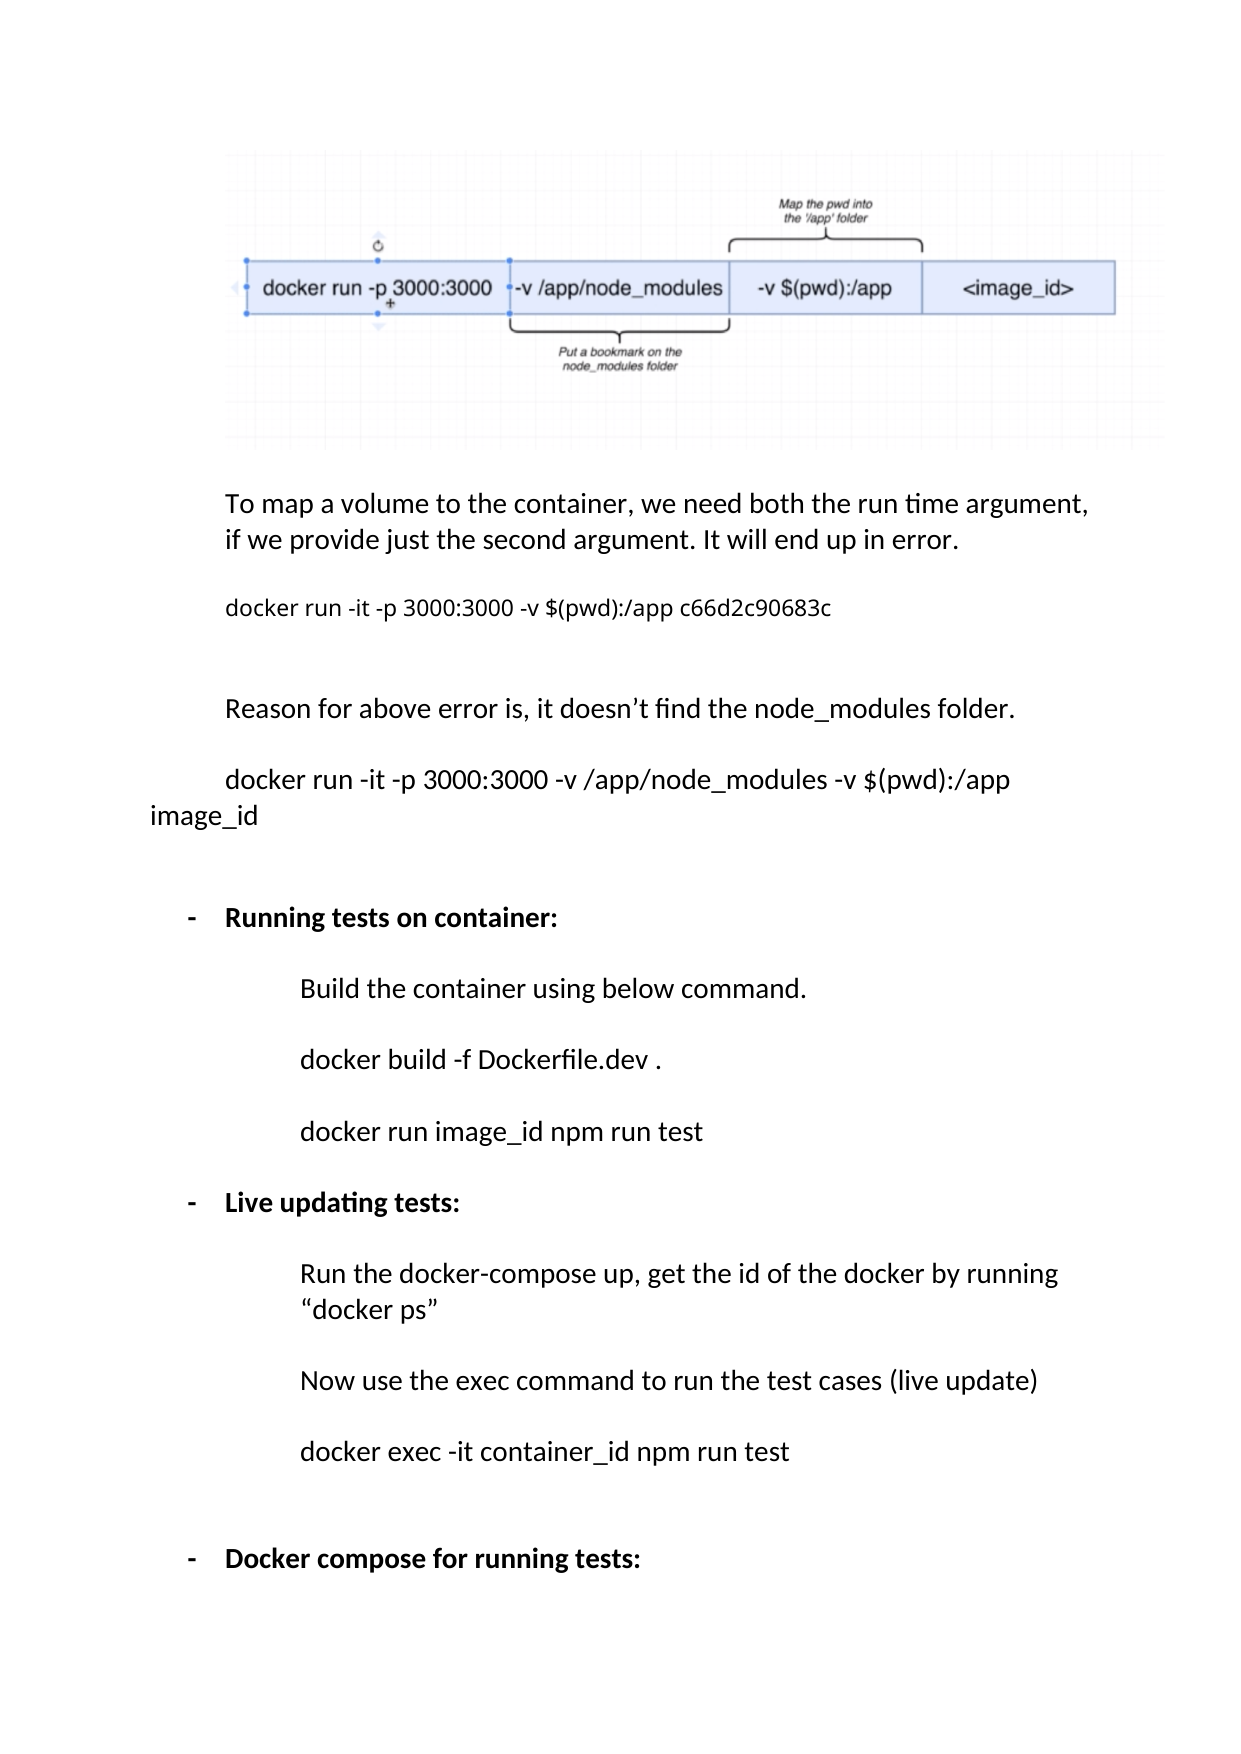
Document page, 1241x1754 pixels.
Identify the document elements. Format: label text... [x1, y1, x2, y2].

list Live updating tests: [187, 1184, 1090, 1219]
list To map a volume to the container, we need both the run time argument, if we provide just the second argument. It will end up in error. [225, 485, 1090, 556]
list Build the container using below command. [300, 970, 1090, 1006]
list Running tests on container: [187, 899, 1090, 934]
list docker run image_id npm run test [300, 1113, 1090, 1148]
list Now use the exec command to run the test cases (live update) [300, 1362, 1090, 1398]
picture [225, 150, 1165, 450]
text docker run -it -p 3000:3000 -v /app/node_modules -v $(pwd):/app image_id [150, 761, 1090, 833]
list docker exec -it container_id npm run test [300, 1433, 1090, 1469]
list docker run -it -p 3000:3000 -v $(pwd):/app c66d2c90683c [225, 592, 1090, 623]
list Run the docker-compose up, get the id of the docker by running “docker ps” [300, 1255, 1090, 1326]
text Reason for above error is, it doesn’t find the node_modules folder. [150, 690, 1090, 726]
list docker build -f Dockerfile.dev . [300, 1041, 1090, 1077]
list Docker compose for running tests: [187, 1540, 1090, 1576]
